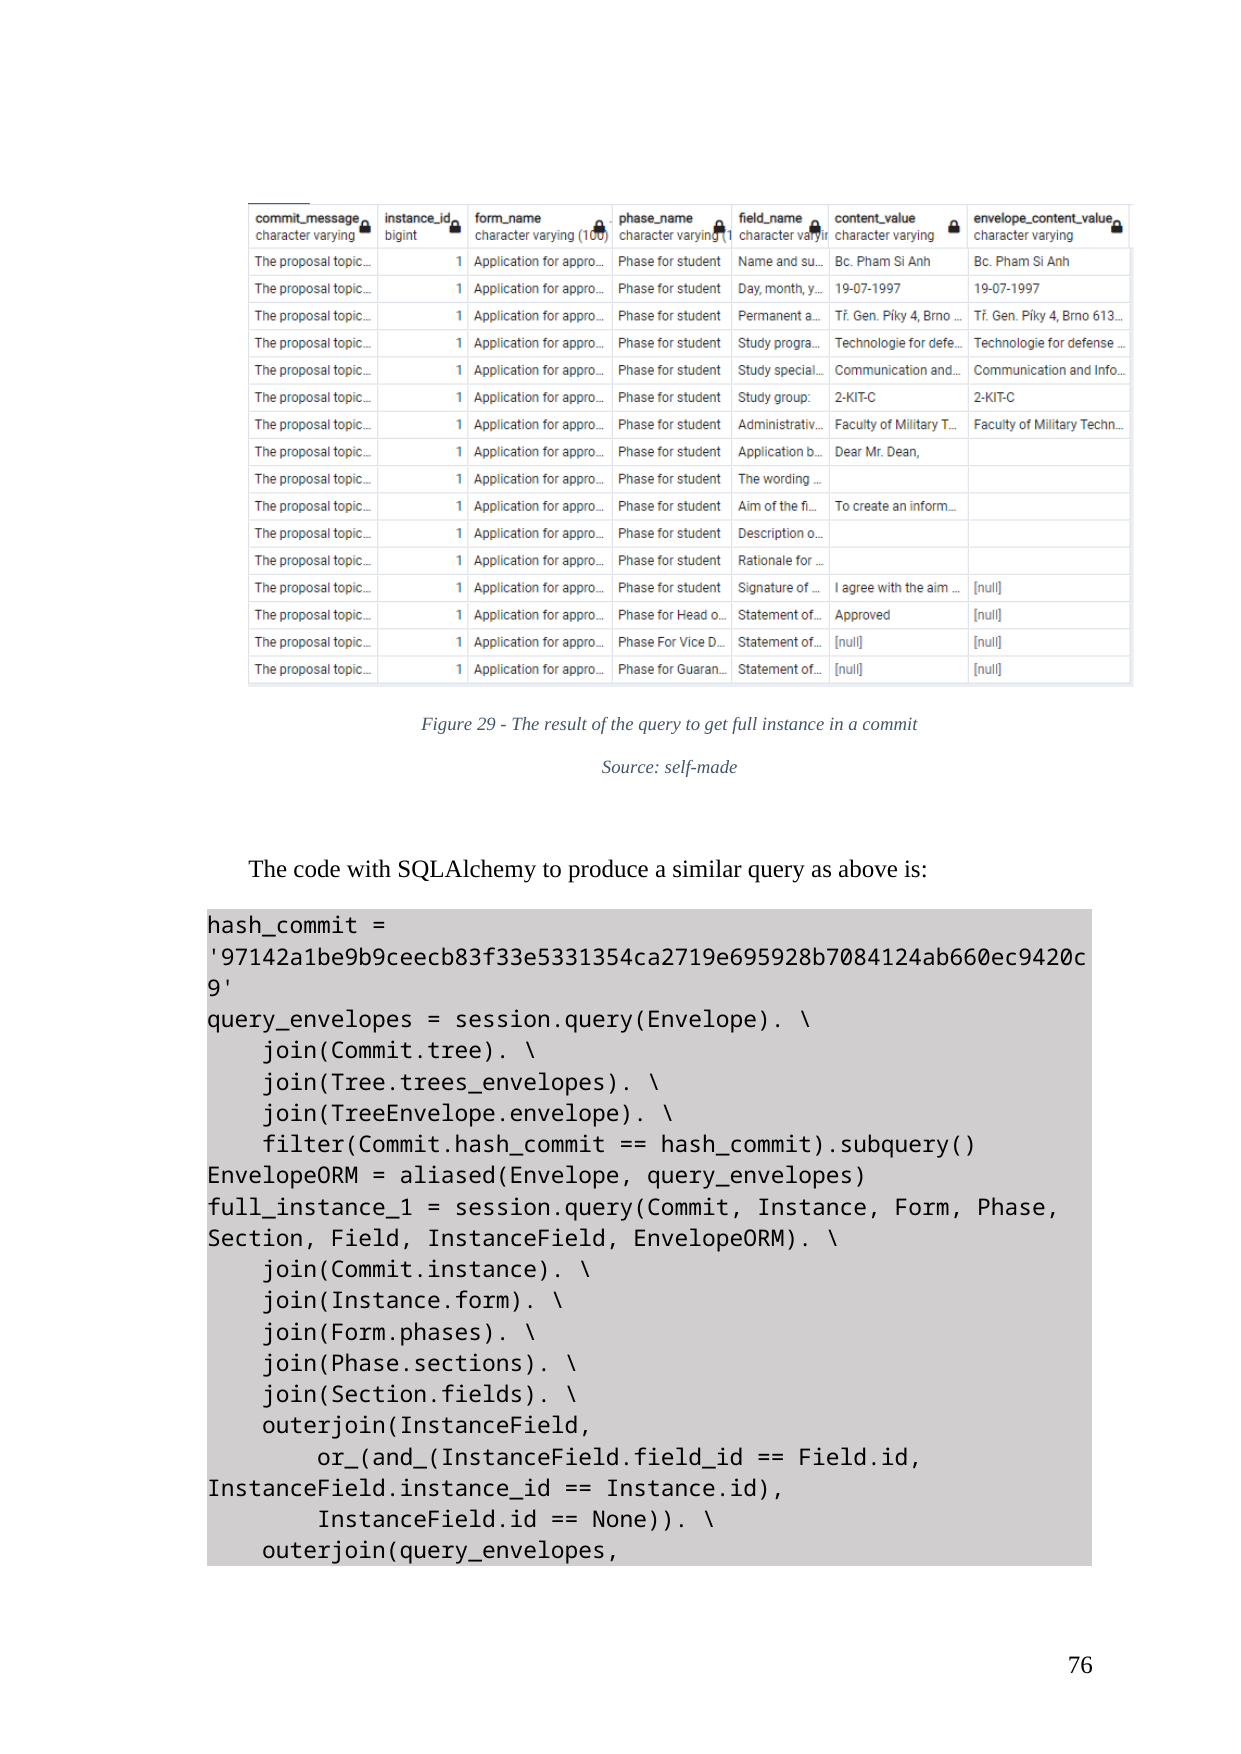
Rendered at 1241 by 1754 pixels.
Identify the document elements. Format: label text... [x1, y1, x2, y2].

text join(Phase.sections). \ [207, 1347, 1092, 1378]
text EnvelopeORM = aliased(Envelope, query_envelopes) [207, 1159, 1092, 1191]
text join(Section.fields). \ [207, 1378, 1092, 1409]
picture [248, 203, 1134, 687]
text join(Instance.form). \ [207, 1284, 1092, 1316]
text Source: self-made [207, 756, 1092, 777]
text join(Commit.tree). \ [207, 1034, 1092, 1066]
text outerjoin(query_envelopes, [207, 1534, 1092, 1566]
text outerjoin(InstanceField, [207, 1409, 1092, 1441]
text query_envelopes = session.query(Envelope). \ [207, 1003, 1092, 1034]
text join(Commit.instance). \ [207, 1253, 1092, 1284]
text InstanceField.id == None)). \ [207, 1503, 1092, 1534]
text The code with SQLAlchemy to produce a similar query as above is: [207, 854, 1092, 882]
text join(Form.phases). \ [207, 1316, 1092, 1347]
text hash_commit = '97142a1be9b9ceecb83f33e5331354ca2719e695928b7084124ab660ec9420c9' [207, 909, 1092, 1003]
text full_instance_1 = session.query(Commit, Instance, Form, Phase, Section, Field, InstanceField, EnvelopeORM). \ [207, 1191, 1092, 1253]
text join(Tree.trees_envelopes). \ [207, 1066, 1092, 1097]
text filter(Commit.hash_commit == hash_commit).subquery() [207, 1128, 1092, 1159]
text join(TreeEnvelope.envelope). \ [207, 1097, 1092, 1128]
text or_(and_(InstanceField.field_id == Field.id, InstanceField.instance_id == Instance.id), [207, 1441, 1092, 1503]
